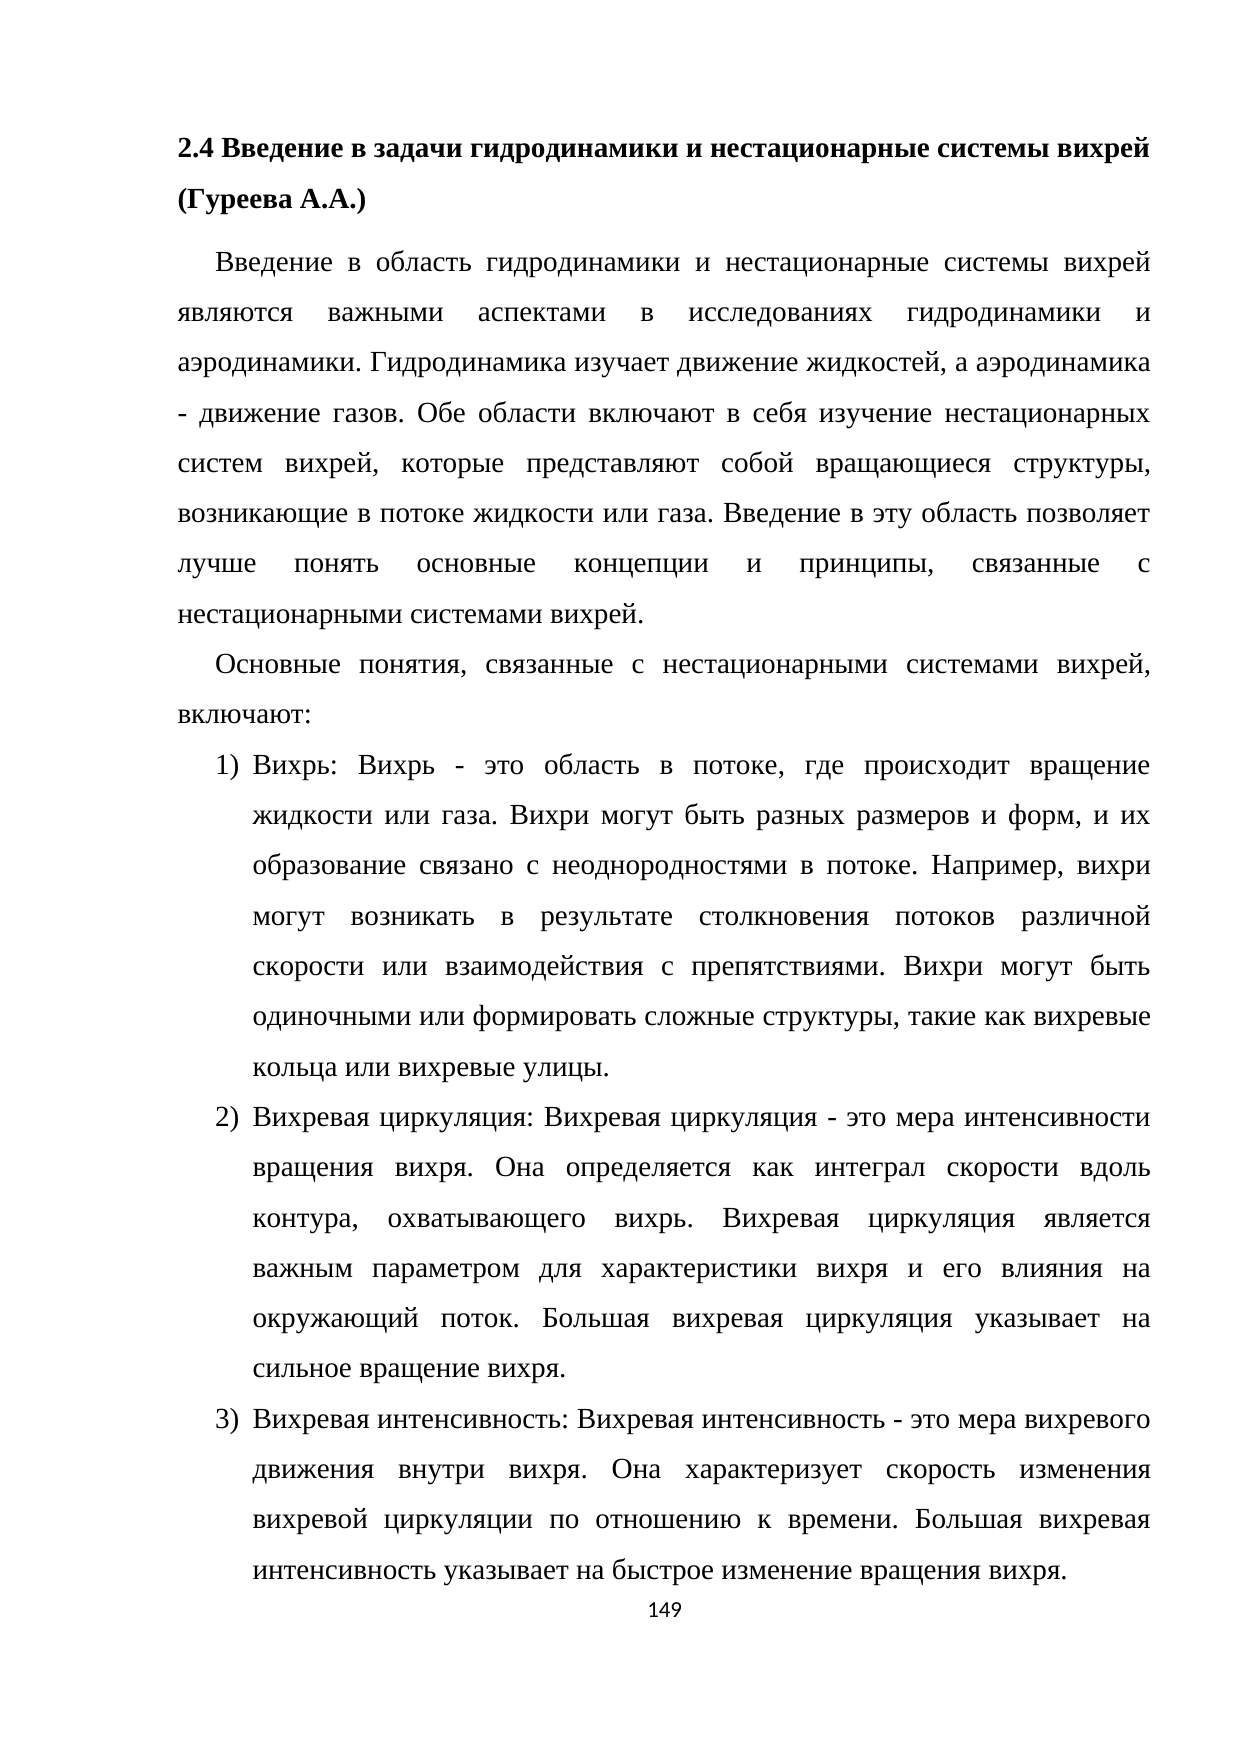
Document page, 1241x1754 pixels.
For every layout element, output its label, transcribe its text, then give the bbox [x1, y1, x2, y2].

text Введение в область гидродинамики и нестационарные системы вихрей являются важными аспектами в исследованиях гидродинамики и аэродинамики. Гидродинамика изучает движение жидкостей, а аэродинамика - движение газов. Обе области включают в себя изучение нестационарных систем вихрей, которые представляют собой вращающиеся структуры, возникающие в потоке жидкости или газа. Введение в эту область позволяет лучше понять основные концепции и принципы, связанные с нестационарными системами вихрей. [177, 244, 1152, 629]
list Вихревая интенсивность: Вихревая интенсивность - это мера вихревого движения внутри вихря. Она характеризует скорость изменения вихревой циркуляции по отношению к времени. Большая вихревая интенсивность указывает на быстрое изменение вращения вихря. [215, 1401, 1152, 1585]
list Вихрь: Вихрь - это область в потоке, где происходит вращение жидкости или газа. Вихри могут быть разных размеров и форм, и их образование связано с неоднородностями в потоке. Например, вихри могут возникать в результате столкновения потоков различной скорости или взаимодействия с препятствиями. Вихри могут быть одиночными или формировать сложные структуры, такие как вихревые кольца или вихревые улицы. [215, 747, 1152, 1082]
list Вихревая циркуляция: Вихревая циркуляция - это мера интенсивности вращения вихря. Она определяется как интеграл скорости вдоль контура, охватывающего вихрь. Вихревая циркуляция является важным параметром для характеристики вихря и его влияния на окружающий поток. Большая вихревая циркуляция указывает на сильное вращение вихря. [215, 1099, 1152, 1384]
subtitle 2.4 Введение в задачи гидродинамики и нестационарные системы вихрей (Гуреева А.А.) [177, 131, 1152, 214]
text Основные понятия, связанные с нестационарными системами вихрей, включают: [177, 646, 1152, 730]
